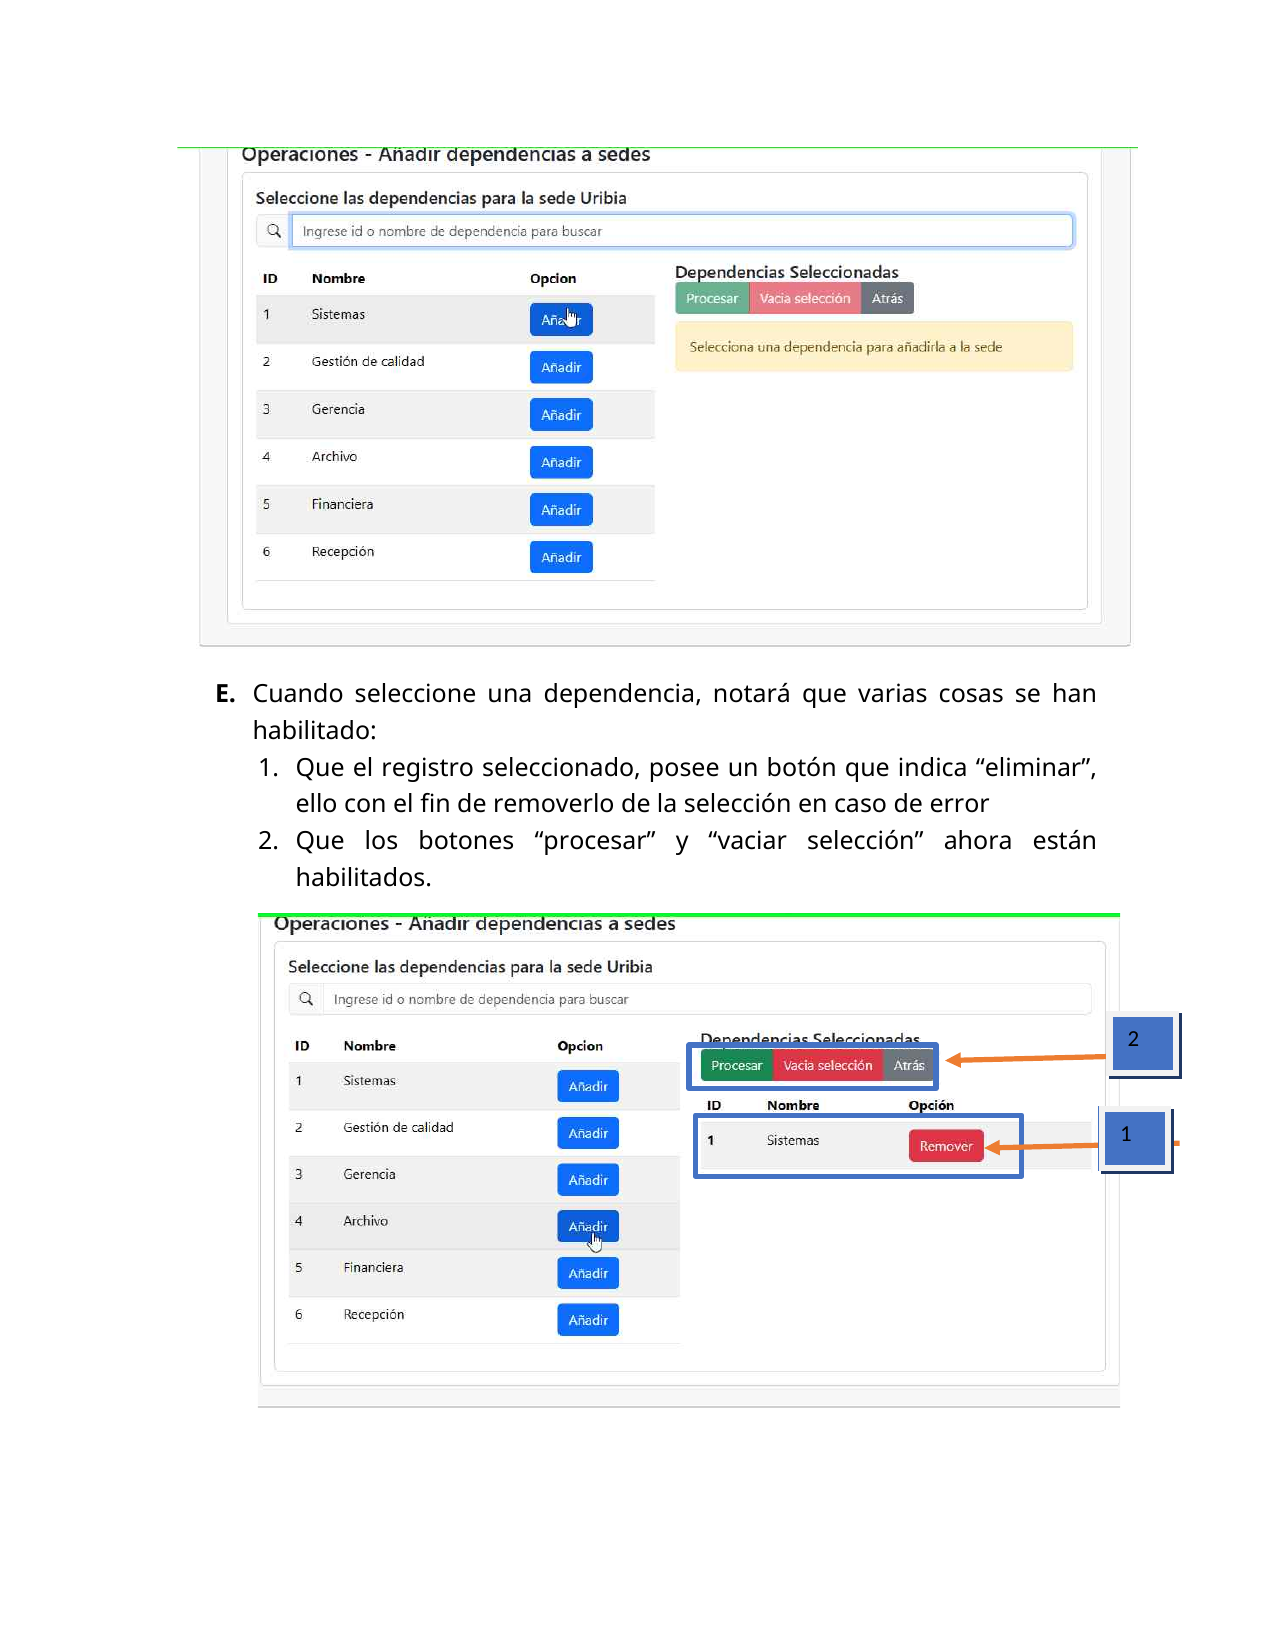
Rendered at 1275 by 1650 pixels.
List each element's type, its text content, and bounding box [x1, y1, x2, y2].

list Cuando seleccione una dependencia, notará que varias cosas se han habilitado: [215, 676, 1098, 747]
picture [698, 1118, 1019, 1174]
picture [177, 147, 1138, 657]
picture [257, 913, 1121, 1409]
list Que los botones “procesar” y “vaciar selección” ahora están habilitados. [258, 823, 1098, 894]
list Que el registro seleccionado, posee un botón que indica “eliminar”, ello con el fin de removerlo de la selección en caso de error [258, 749, 1098, 820]
